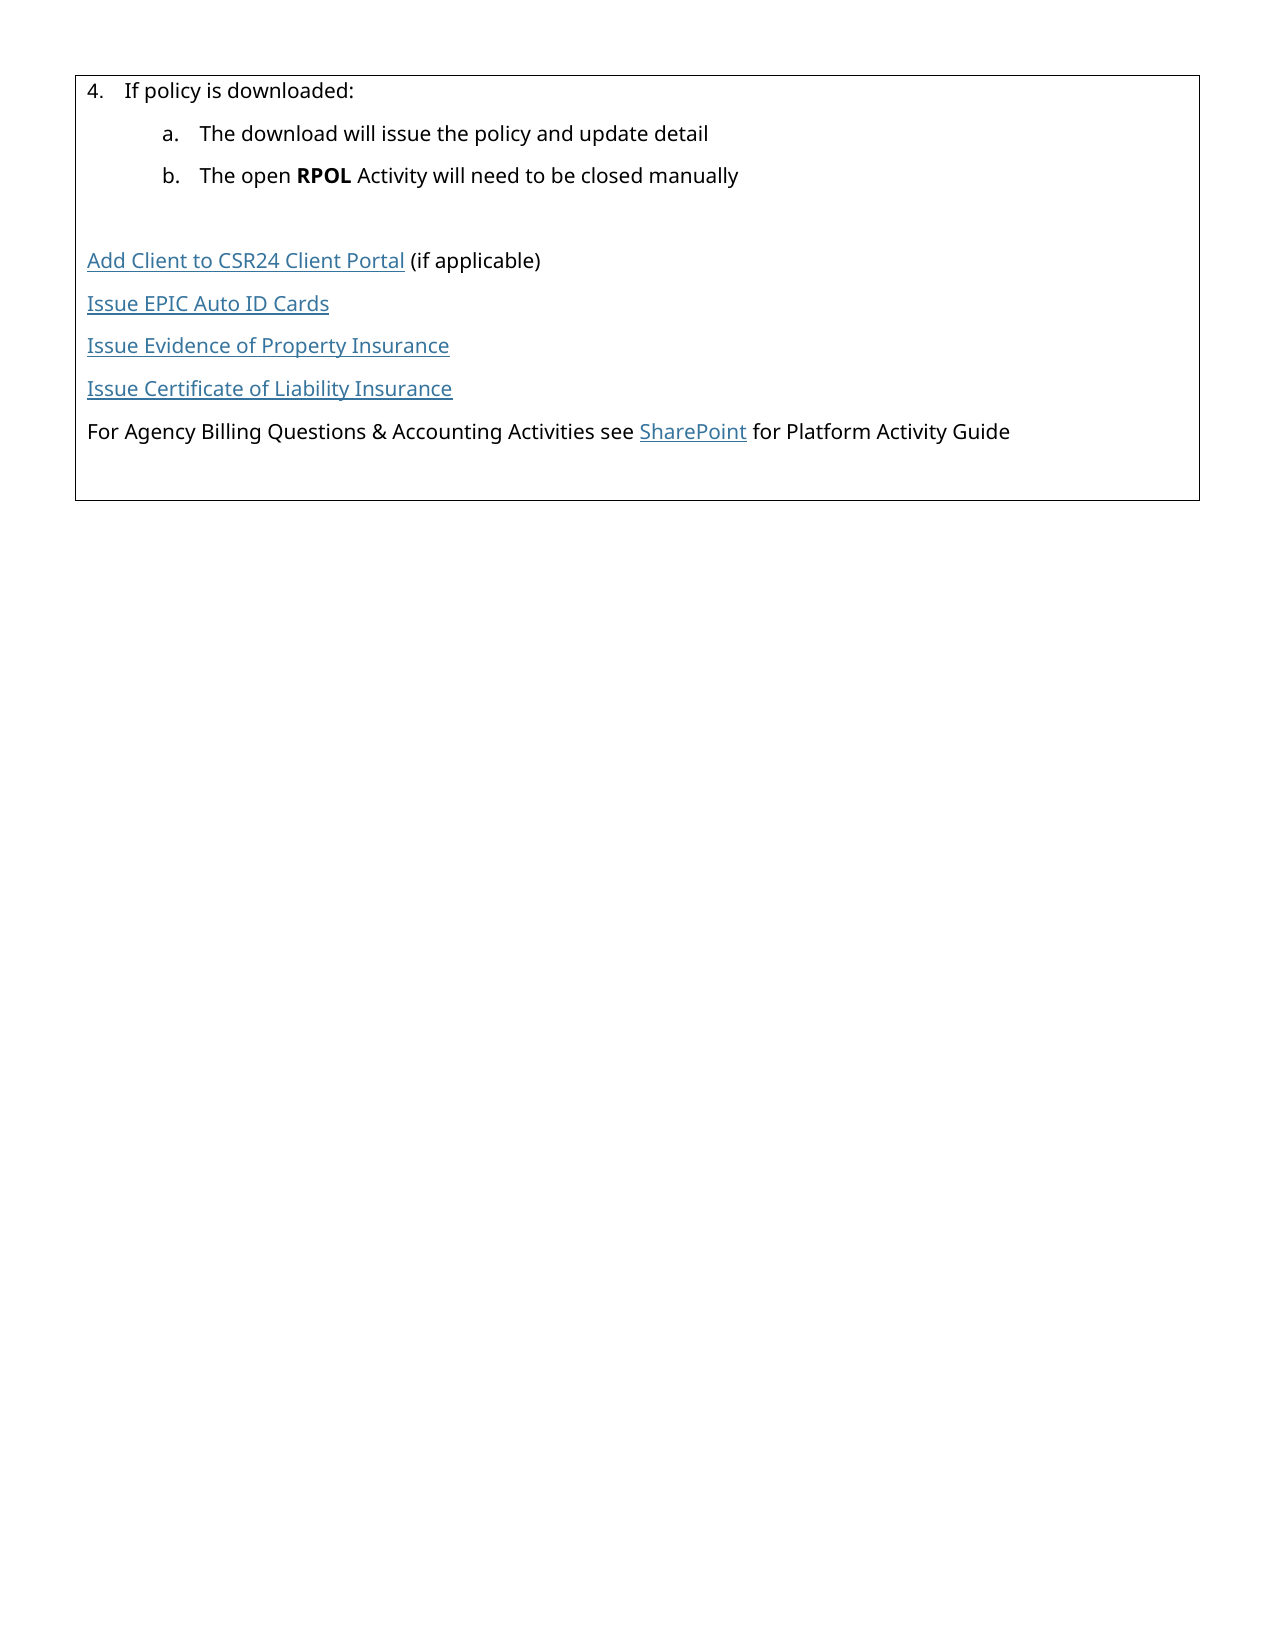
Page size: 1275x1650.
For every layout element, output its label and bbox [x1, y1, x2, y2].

table_header [76, 76, 1199, 500]
